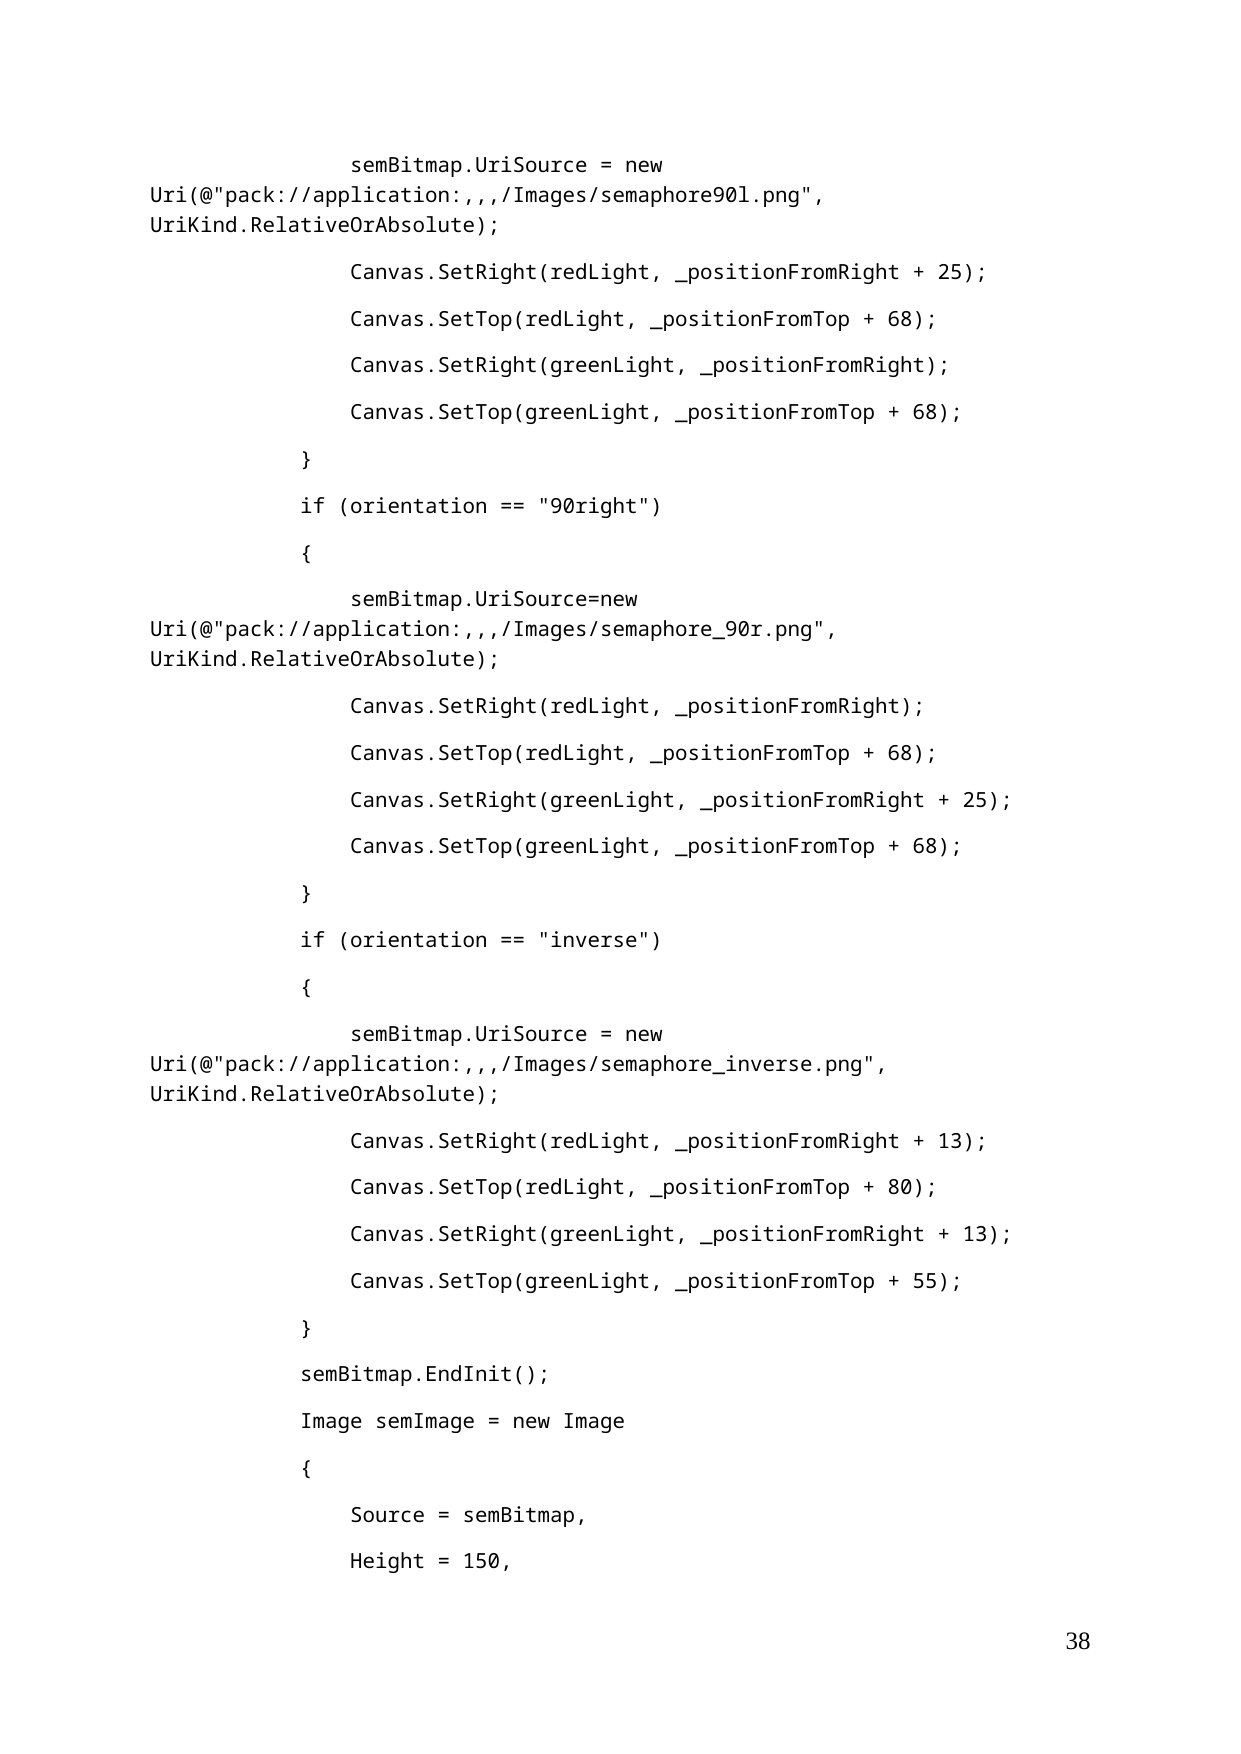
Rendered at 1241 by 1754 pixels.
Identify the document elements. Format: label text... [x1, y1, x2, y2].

text Canvas.SetRight(redLight, _positionFromRight + 13); [150, 1126, 1090, 1154]
text } [150, 1313, 1090, 1341]
text Canvas.SetTop(greenLight, _positionFromTop + 68); [150, 397, 1090, 426]
text Canvas.SetRight(redLight, _positionFromRight); [150, 691, 1090, 720]
text Canvas.SetRight(greenLight, _positionFromRight); [150, 351, 1090, 379]
text Canvas.SetTop(redLight, _positionFromTop + 80); [150, 1172, 1090, 1201]
text semBitmap.UriSource = new Uri(@"pack://application:,,,/Images/semaphore90l.png", UriKind.RelativeOrAbsolute); [150, 150, 1090, 239]
text Canvas.SetRight(greenLight, _positionFromRight + 25); [150, 785, 1090, 813]
text Canvas.SetTop(redLight, _positionFromTop + 68); [150, 304, 1090, 332]
text Canvas.SetTop(greenLight, _positionFromTop + 68); [150, 832, 1090, 860]
text semBitmap.EndInit(); [150, 1359, 1090, 1388]
text } [150, 878, 1090, 907]
text { [150, 1453, 1090, 1482]
text if (orientation == "90right") [150, 491, 1090, 519]
text } [150, 444, 1090, 472]
text Canvas.SetRight(redLight, _positionFromRight + 25); [150, 257, 1090, 285]
text semBitmap.UriSource=new Uri(@"pack://application:,,,/Images/semaphore_90r.png", UriKind.RelativeOrAbsolute); [150, 584, 1090, 673]
text semBitmap.UriSource = new Uri(@"pack://application:,,,/Images/semaphore_inverse.png", UriKind.RelativeOrAbsolute); [150, 1019, 1090, 1107]
text Source = semBitmap, [150, 1500, 1090, 1528]
text Canvas.SetTop(redLight, _positionFromTop + 68); [150, 738, 1090, 767]
text Image semImage = new Image [150, 1406, 1090, 1435]
text Height = 150, [150, 1547, 1090, 1575]
text Canvas.SetRight(greenLight, _positionFromRight + 13); [150, 1219, 1090, 1248]
text { [150, 538, 1090, 566]
text if (orientation == "inverse") [150, 925, 1090, 954]
text { [150, 972, 1090, 1000]
text Canvas.SetTop(greenLight, _positionFromTop + 55); [150, 1266, 1090, 1294]
